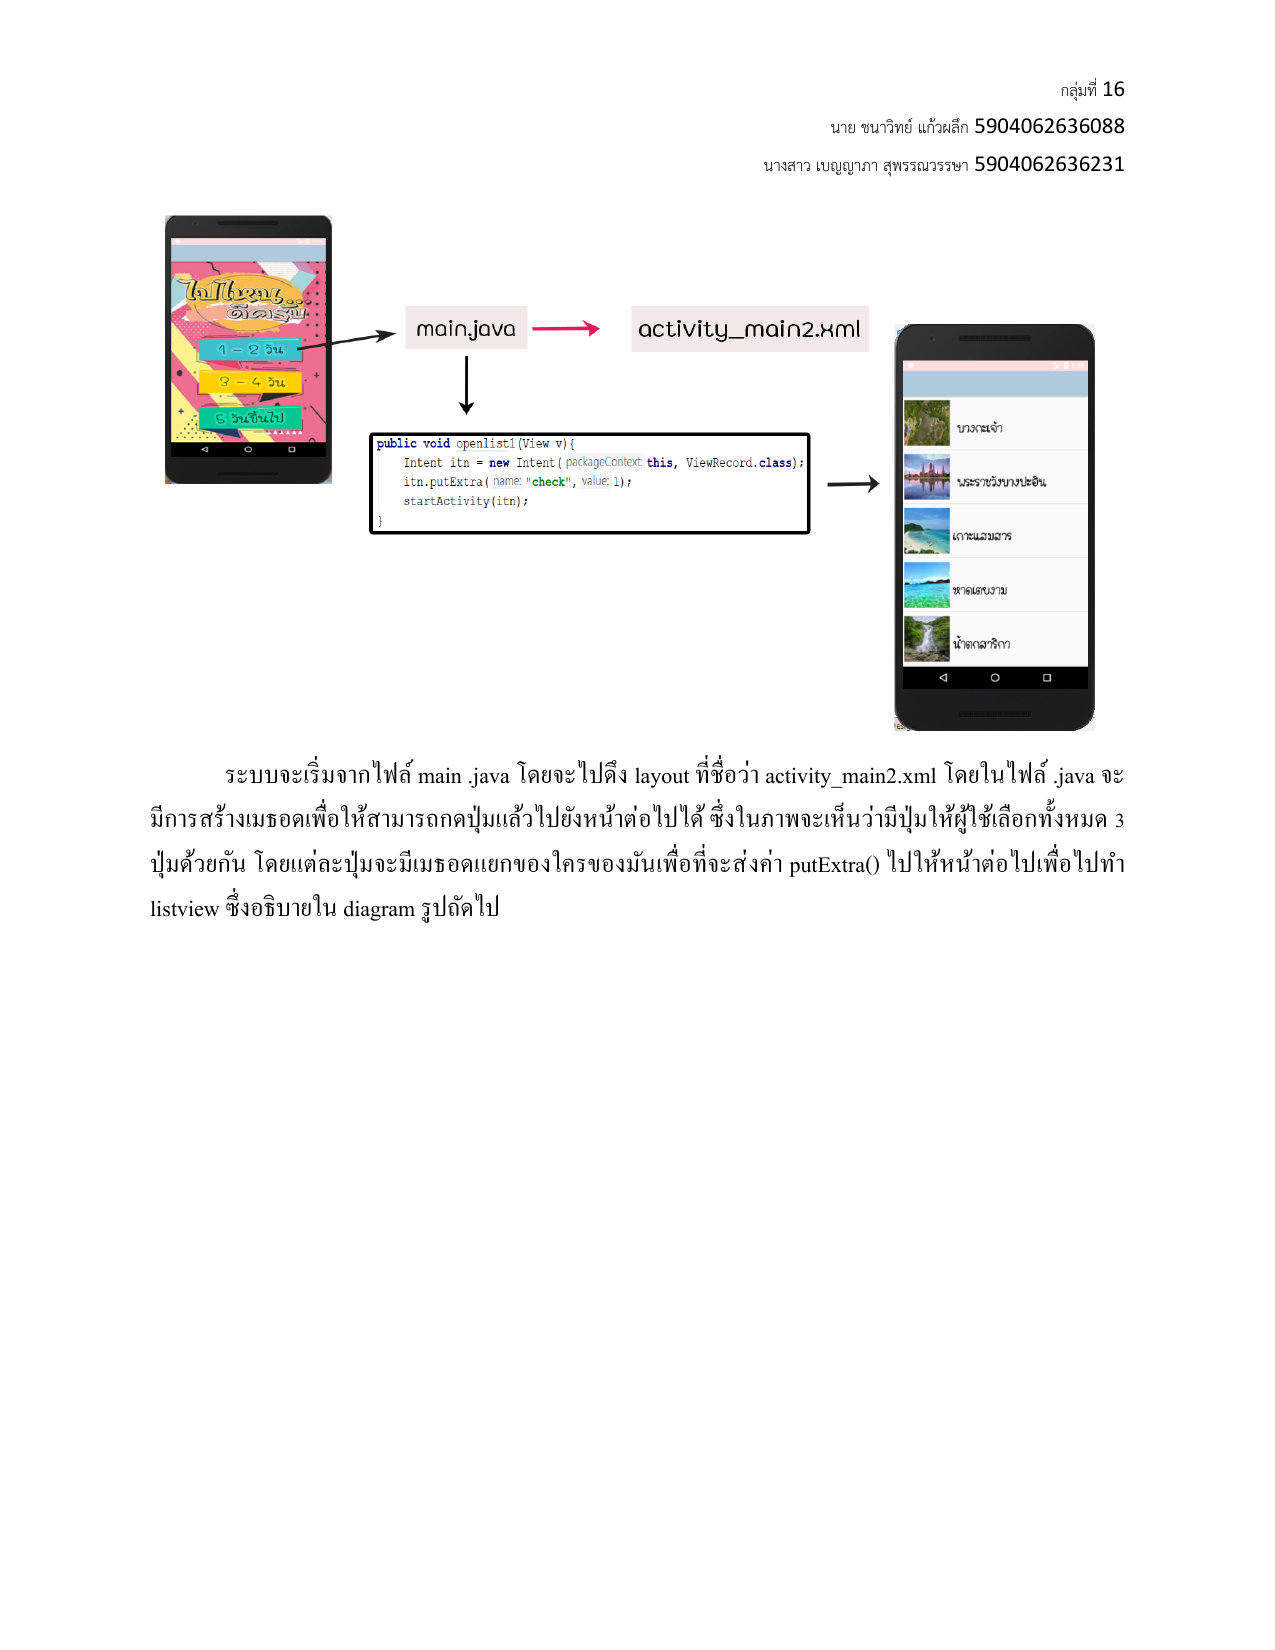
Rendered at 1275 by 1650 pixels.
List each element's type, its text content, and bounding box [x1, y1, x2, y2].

picture [142, 201, 1116, 749]
text ระบบจะเริ่มจากไฟล์ main .java โดยจะไปดึง layout ที่ชื่อว่า activity_main2.xml โดยในไฟล์ .java จะมีการสร้างเมธอดเพื่อให้สามารถกดปุ่มแล้วไปยังหน้าต่อไปได้ ซึ่งในภาพจะเห็นว่ามีปุ่มให้ผู้ใช้เลือกทั้งหมด 3 ปุ่มด้วยกัน โดยแต่ละปุ่มจะมีเมธอดแยกของใครของมันเพื่อที่จะส่งค่า putExtra() ไปให้หน้าต่อไปเพื่อไปทำ listview ซึ่งอธิบายใน diagram รูปถัดไป [150, 752, 1125, 924]
